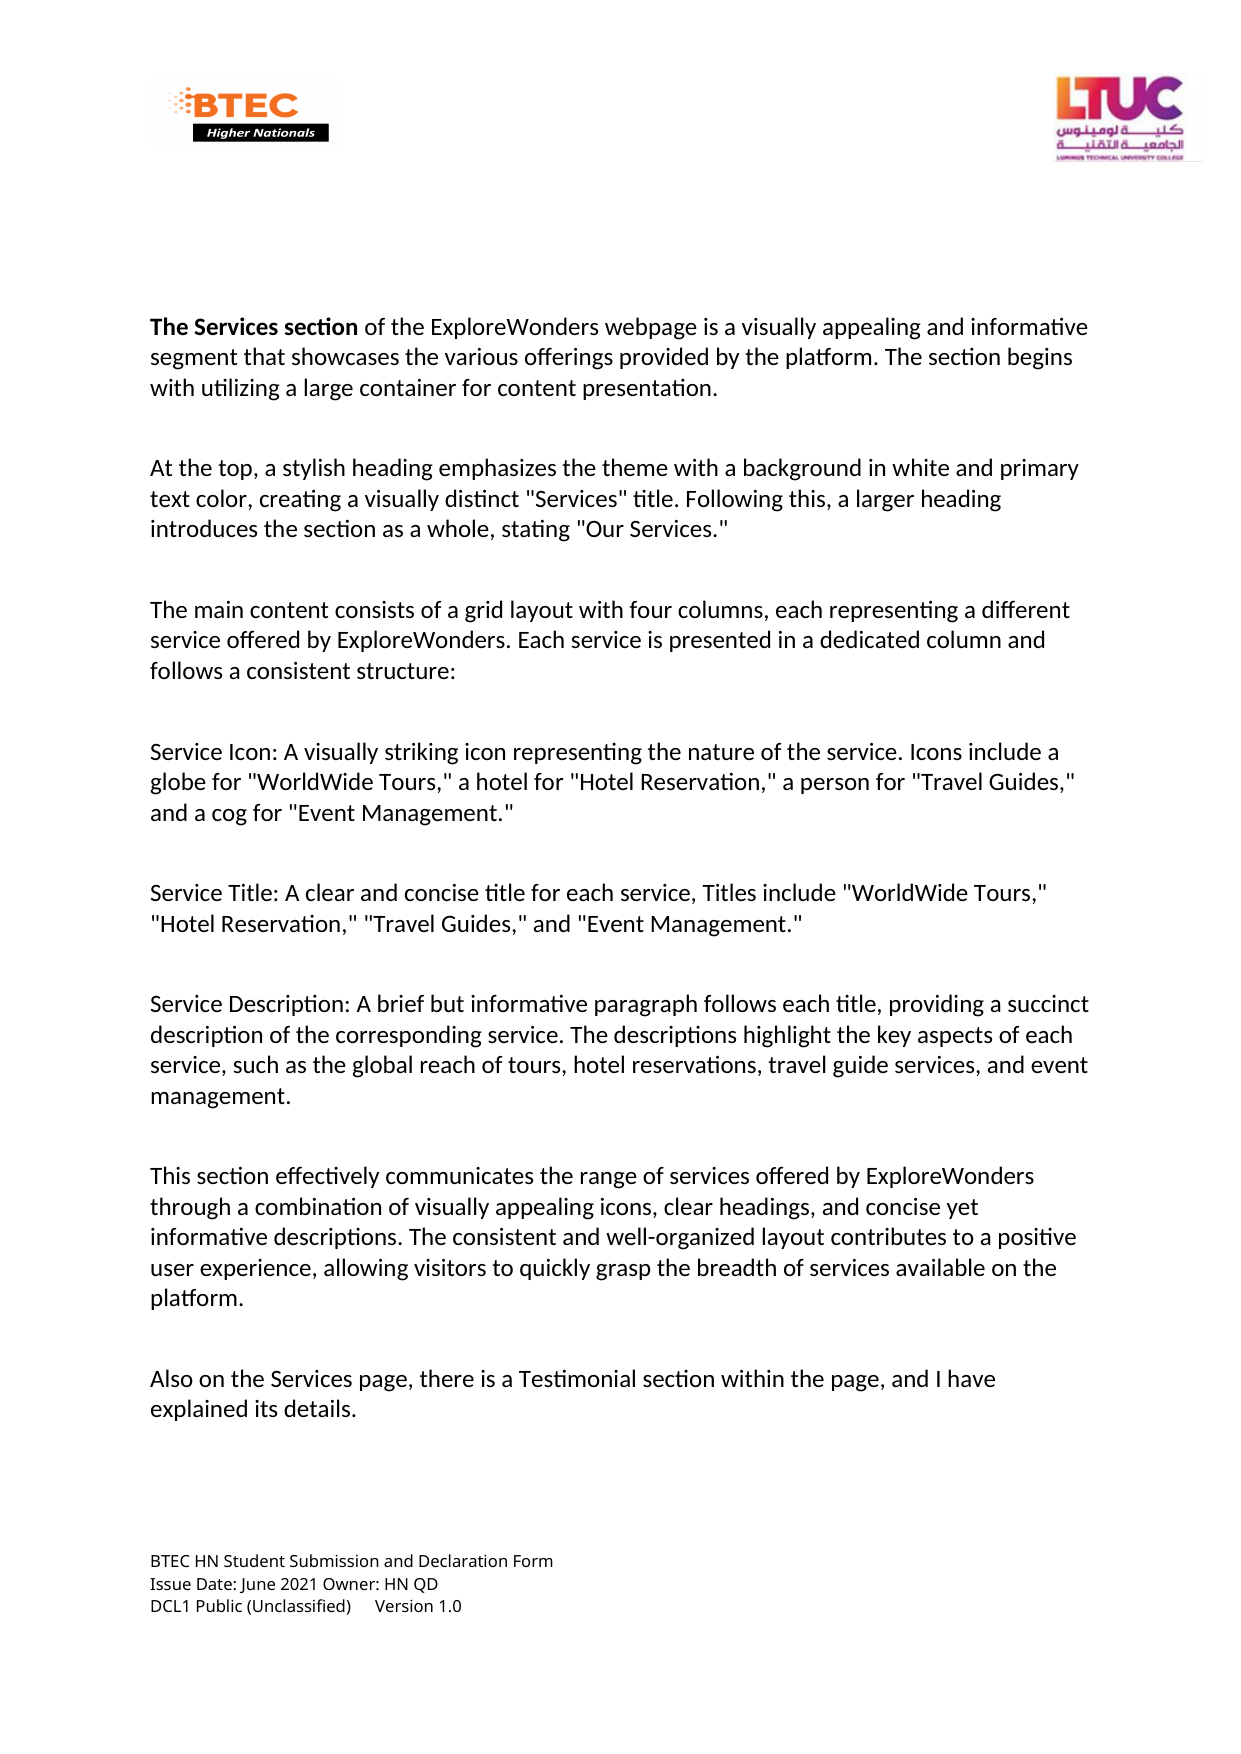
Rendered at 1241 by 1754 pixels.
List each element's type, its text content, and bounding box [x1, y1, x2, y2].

text At the top, a stylish heading emphasizes the theme with a background in white and primary text color, creating a visually distinct "Services" title. Following this, a larger heading introduces the section as a whole, stating "Our Services." [150, 453, 1090, 544]
picture [150, 76, 339, 150]
text This section effectively communicates the range of services offered by ExploreWonders through a combination of visually appealing icons, clear headings, and concise yet informative descriptions. The consistent and well-organized layout contributes to a positive user experience, allowing visitors to quickly grasp the breadth of services available on the platform. [150, 1160, 1090, 1313]
text Service Icon: A visually striking icon representing the nature of the service. Icons include a globe for "WorldWide Tours," a hotel for "Hotel Reservation," a person for "Travel Guides," and a cog for "Event Management." [150, 736, 1090, 827]
text Service Description: A brief but informative paragraph follows each title, providing a succinct description of the corresponding service. The descriptions highlight the key aspects of each service, such as the global reach of tours, hotel reservations, travel guide services, and event management. [150, 988, 1090, 1110]
picture [1053, 73, 1202, 163]
text Service Title: A clear and concise title for each service, Titles include "WorldWide Tours," "Hotel Reservation," "Travel Guides," and "Event Management." [150, 877, 1090, 938]
text Also on the Services page, there is a Testimonial section within the page, and I have explained its details. [150, 1363, 1090, 1424]
text The Services section of the ExploreWonders webpage is a visually appealing and informative segment that showcases the various offerings provided by the platform. The section begins with utilizing a large container for content presentation. [150, 311, 1090, 403]
text The main content consists of a grid layout with four columns, each representing a different service offered by ExploreWonders. Each service is presented in a dedicated column and follows a consistent structure: [150, 594, 1090, 686]
